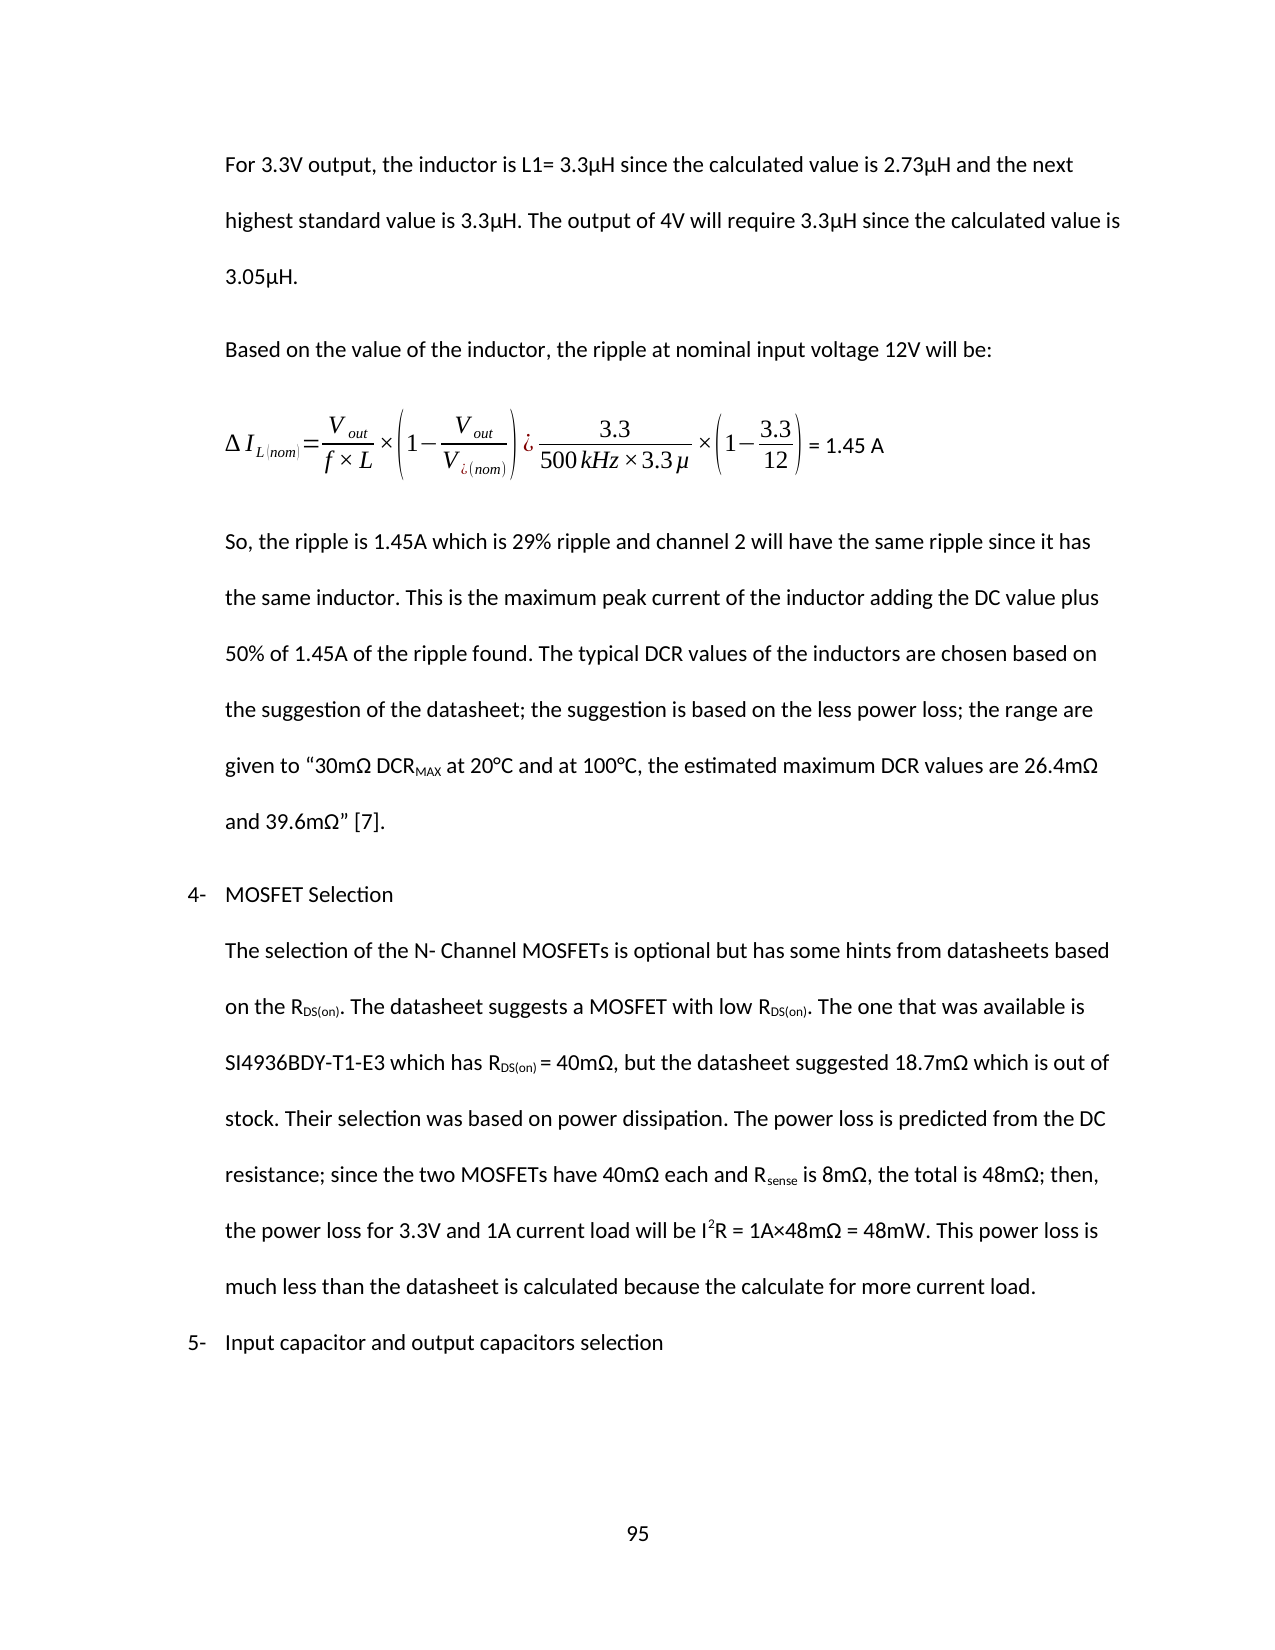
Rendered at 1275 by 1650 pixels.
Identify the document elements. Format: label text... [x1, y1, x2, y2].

list MOSFET Selection [187, 880, 1125, 908]
text For 3.3V output, the inductor is L1= 3.3µH since the calculated value is 2.73µH and the next highest standard value is 3.3µH. The output of 4V will require 3.3µH since the calculated value is 3.05µH. [225, 150, 1125, 290]
text Based on the value of the inductor, the ripple at nominal input voltage 12V will be: [225, 335, 1125, 363]
list The selection of the N- Channel MOSFETs is optional but has some hints from datasheets based on the RDS(on). The datasheet suggests a MOSFET with low RDS(on). The one that was available is SI4936BDY-T1-E3 which has RDS(on) = 40mΩ, but the datasheet suggested 18.7mΩ which is out of stock. Their selection was based on power dissipation. The power loss is predicted from the DC resistance; since the two MOSFETs have 40mΩ each and Rsense is 8mΩ, the total is 48mΩ; then, the power loss for 3.3V and 1A current load will be I2R = 1A×48mΩ = 48mW. This power loss is much less than the datasheet is calculated because the calculate for more current load. [225, 936, 1125, 1300]
list Input capacitor and output capacitors selection [187, 1328, 1125, 1356]
text So, the ripple is 1.45A which is 29% ripple and channel 2 will have the same ripple since it has the same inductor. This is the maximum peak current of the inductor adding the DC value plus 50% of 1.45A of the ripple found. The typical DCR values of the inductors are chosen based on the suggestion of the datasheet; the suggestion is based on the less power loss; the range are given to “30mΩ DCRMAX at 20°C and at 100°C, the estimated maximum DCR values are 26.4mΩ and 39.6mΩ” [7]. [225, 527, 1125, 835]
text = 1.45 A [225, 407, 1125, 482]
